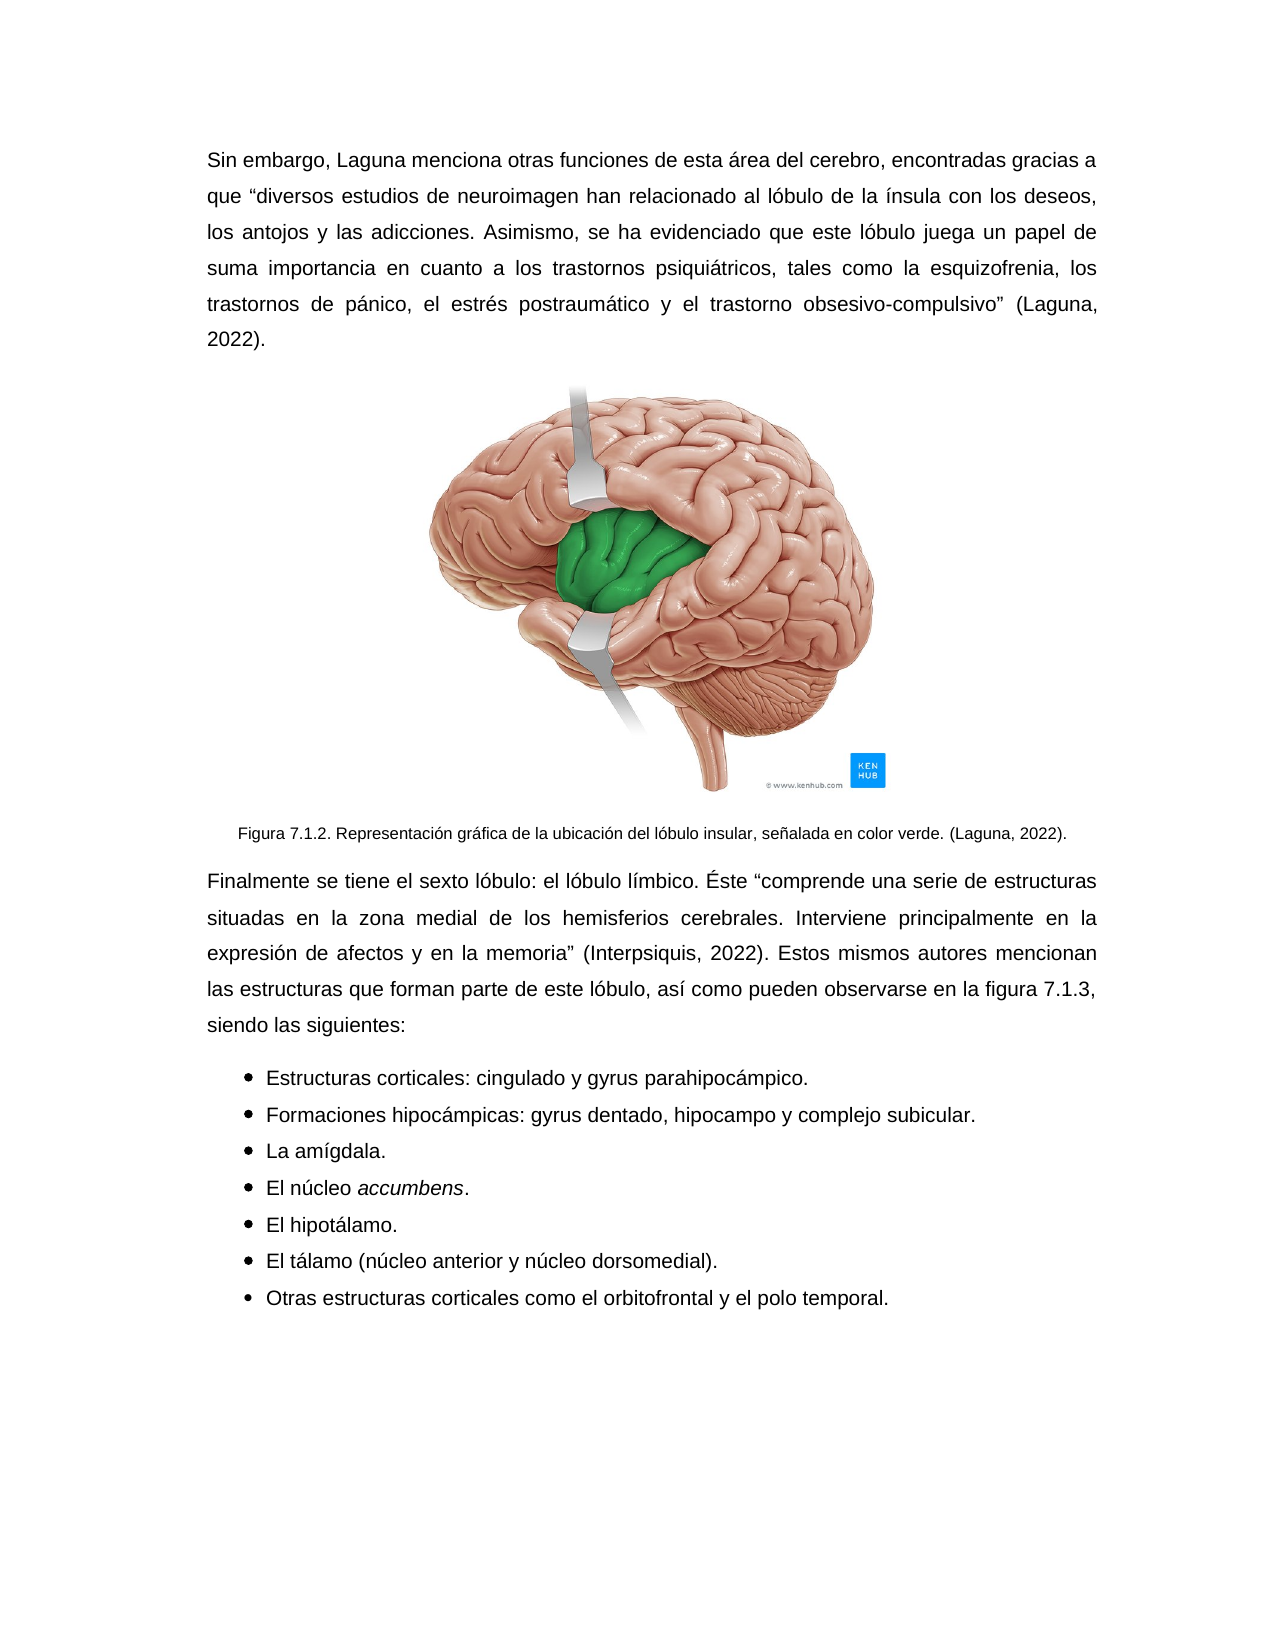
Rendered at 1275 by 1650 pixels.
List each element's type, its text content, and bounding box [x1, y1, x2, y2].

list El núcleo accumbens. [244, 1176, 1098, 1200]
picture [413, 380, 891, 794]
list Otras estructuras corticales como el orbitofrontal y el polo temporal. [244, 1286, 1098, 1310]
list Estructuras corticales: cingulado y gyrus parahipocámpico. [244, 1066, 1098, 1090]
list El tálamo (núcleo anterior y núcleo dorsomedial). [244, 1249, 1098, 1273]
text Sin embargo, Laguna menciona otras funciones de esta área del cerebro, encontradas gracias a que “diversos estudios de neuroimagen han relacionado al lóbulo de la ínsula con los deseos, los antojos y las adicciones. Asimismo, se ha evidenciado que este lóbulo juega un papel de suma importancia en cuanto a los trastornos psiquiátricos, tales como la esquizofrenia, los trastornos de pánico, el estrés postraumático y el trastorno obsesivo-compulsivo” . [207, 148, 1098, 351]
list El hipotálamo. [244, 1212, 1098, 1237]
text Figura 7.1.2. Representación gráfica de la ubicación del lóbulo insular, señalada en color verde. . [207, 824, 1098, 843]
list La amígdala. [244, 1139, 1098, 1163]
text Finalmente se tiene el sexto lóbulo: el lóbulo límbico. Éste “comprende una serie de estructuras situadas en la zona medial de los hemisferios cerebrales. Interviene principalmente en la expresión de afectos y en la memoria” . Estos mismos autores mencionan las estructuras que forman parte de este lóbulo, así como pueden observarse en la figura 7.1.3, siendo las siguientes: [207, 869, 1098, 1037]
list Formaciones hipocámpicas: gyrus dentado, hipocampo y complejo subicular. [244, 1102, 1098, 1127]
